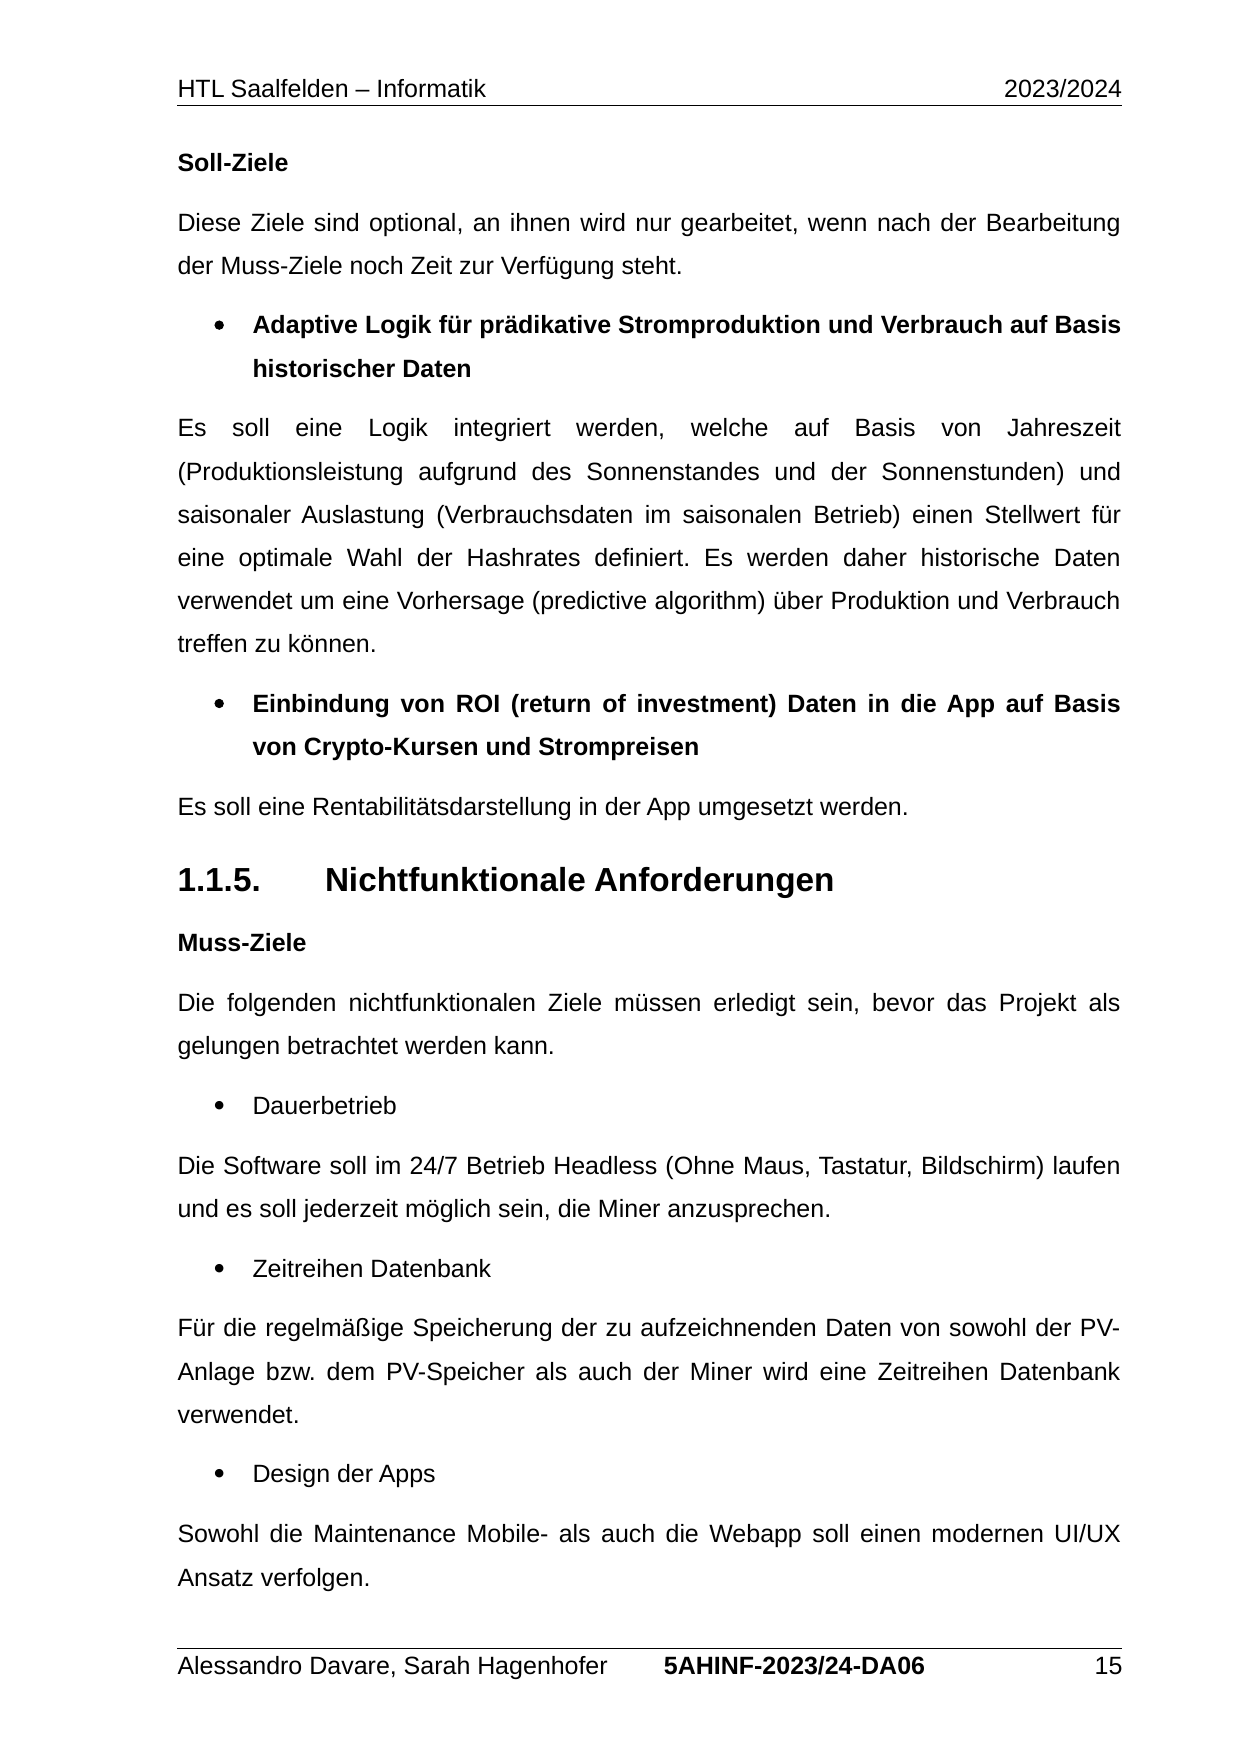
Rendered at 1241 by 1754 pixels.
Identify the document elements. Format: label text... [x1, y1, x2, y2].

text Es soll eine Rentabilitätsdarstellung in der App umgesetzt werden. [177, 792, 1122, 821]
subtitle Nichtfunktionale Anforderungen [177, 860, 1122, 898]
text Sowohl die Maintenance Mobile- als auch die Webapp soll einen modernen UI/UX Ansatz verfolgen. [177, 1519, 1122, 1591]
text Die folgenden nichtfunktionalen Ziele müssen erledigt sein, bevor das Projekt als gelungen betrachtet werden kann. [177, 988, 1122, 1060]
text Muss-Ziele [177, 928, 1122, 957]
text Soll-Ziele [177, 148, 1122, 176]
text Es soll eine Logik integriert werden, welche auf Basis von Jahreszeit (Produktionsleistung aufgrund des Sonnenstandes und der Sonnenstunden) und saisonaler Auslastung (Verbrauchsdaten im saisonalen Betrieb) einen Stellwert für eine optimale Wahl der Hashrates definiert. Es werden daher historische Daten verwendet um eine Vorhersage (predictive algorithm) über Produktion und Verbrauch treffen zu können. [177, 413, 1122, 658]
list Einbindung von ROI (return of investment) Daten in die App auf Basis von Crypto-Kursen und Strompreisen [215, 689, 1122, 761]
text Diese Ziele sind optional, an ihnen wird nur gearbeitet, wenn nach der Bearbeitung der Muss-Ziele noch Zeit zur Verfügung steht. [177, 207, 1122, 279]
text Für die regelmäßige Speicherung der zu aufzeichnenden Daten von sowohl der PV-Anlage bzw. dem PV-Speicher als auch der Miner wird eine Zeitreihen Datenbank verwendet. [177, 1313, 1122, 1428]
list Adaptive Logik für prädikative Stromproduktion und Verbrauch auf Basis historischer Daten [215, 310, 1122, 382]
text Die Software soll im 24/7 Betrieb Headless (Ohne Maus, Tastatur, Bildschirm) laufen und es soll jederzeit möglich sein, die Miner anzusprechen. [177, 1151, 1122, 1222]
list Zeitreihen Datenbank [215, 1253, 1122, 1282]
list Design der Apps [215, 1459, 1122, 1488]
list Dauerbetrieb [215, 1091, 1122, 1119]
